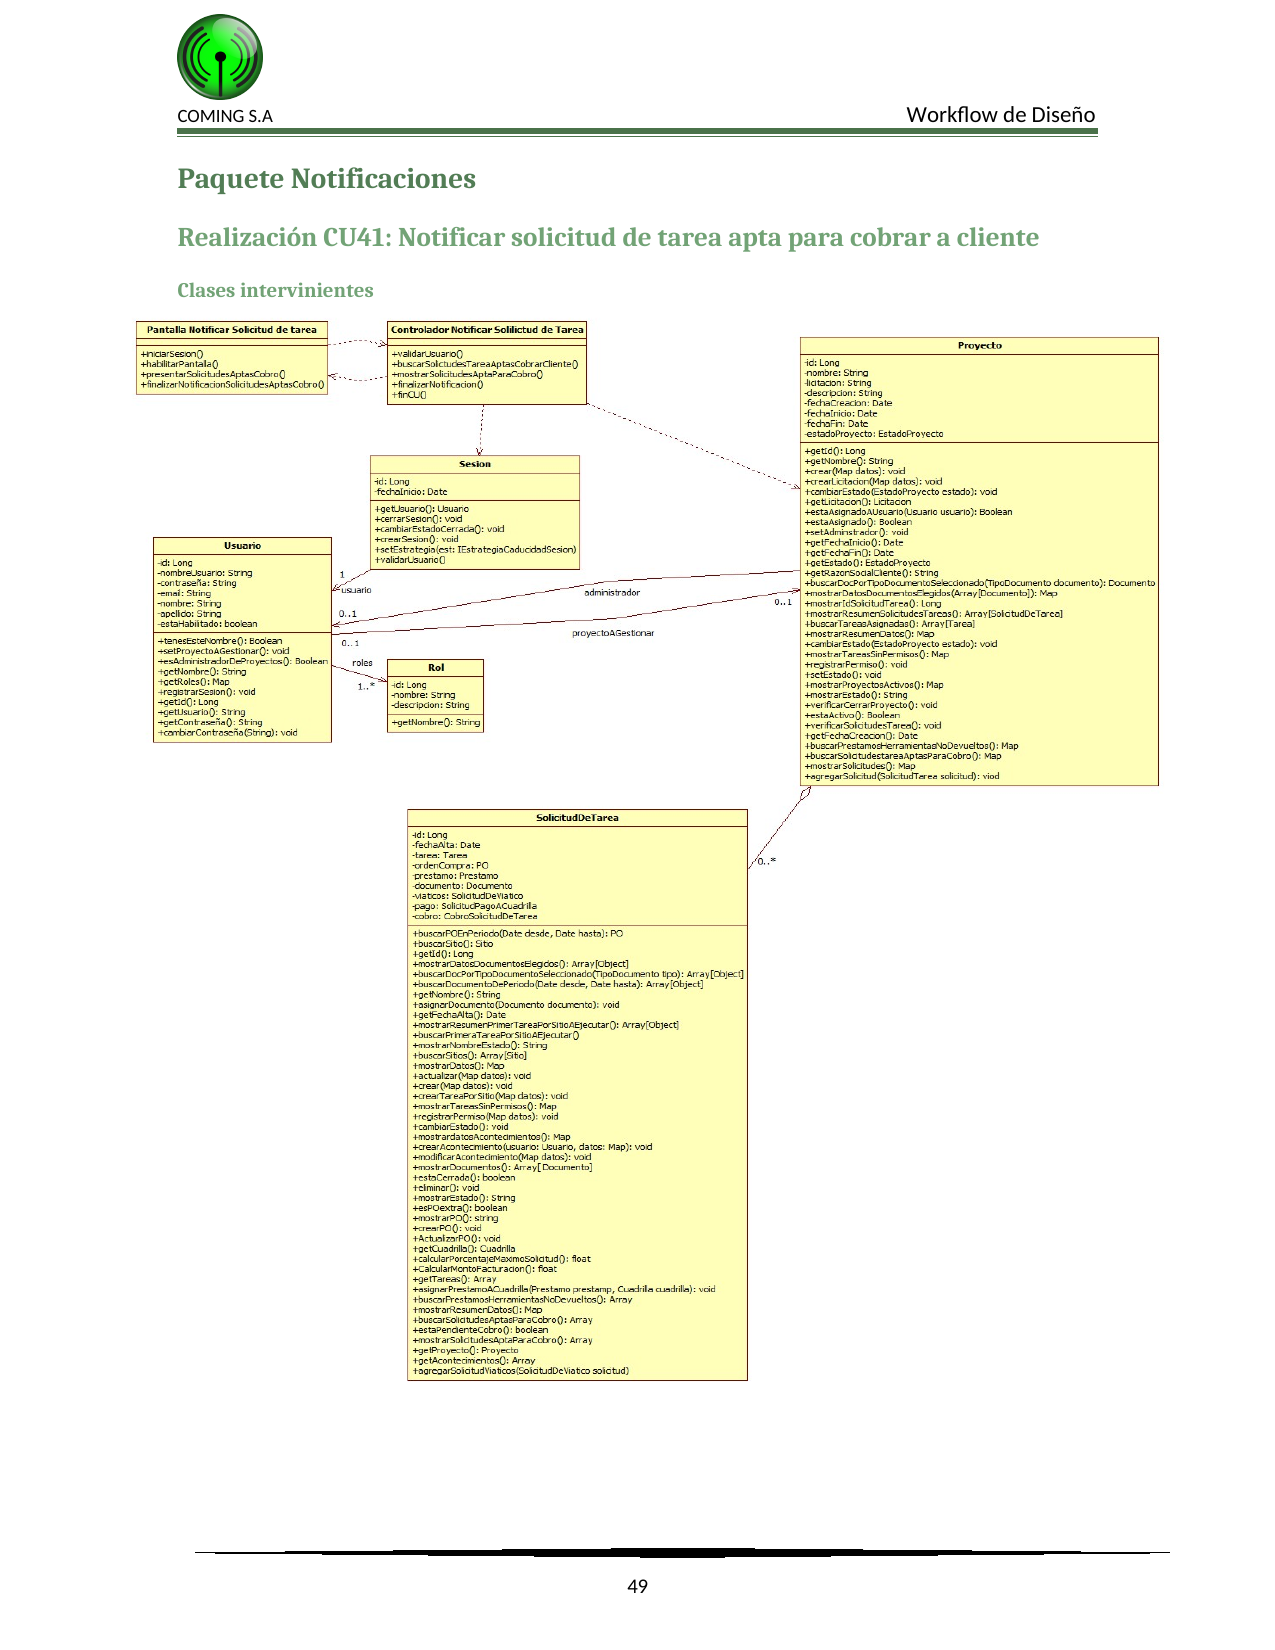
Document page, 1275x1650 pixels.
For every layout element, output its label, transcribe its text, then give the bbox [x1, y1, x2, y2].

picture [118, 305, 1176, 1396]
subtitle Paquete Notificaciones [177, 163, 1098, 196]
subtitle Realización CU41: Notificar solicitud de tarea apta para cobrar a cliente [177, 222, 1098, 253]
picture [177, 14, 263, 100]
subtitle Clases intervinientes [177, 278, 1098, 302]
